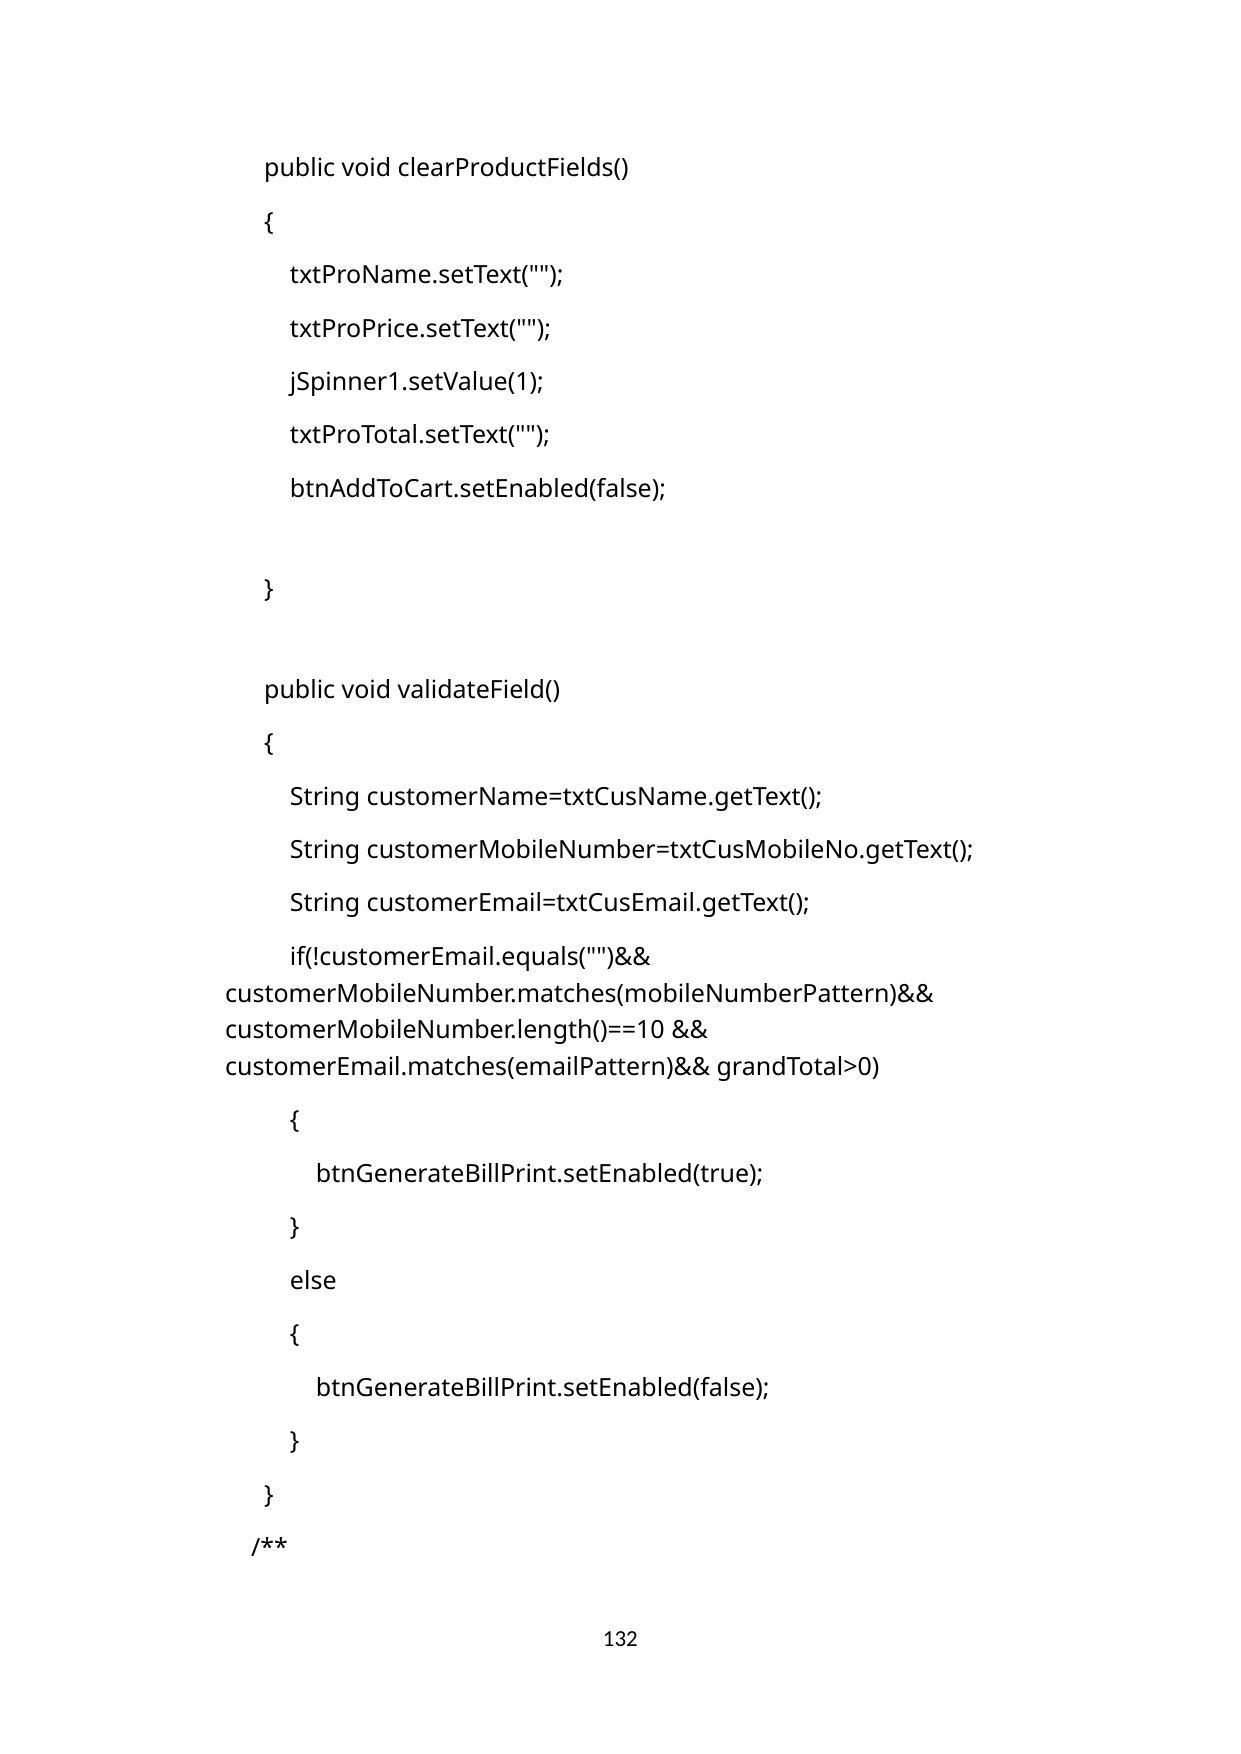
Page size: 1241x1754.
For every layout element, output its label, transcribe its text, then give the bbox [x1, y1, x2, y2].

text txtProPrice.setText(""); [225, 310, 1090, 344]
text { [225, 203, 1090, 237]
text } [225, 1209, 1090, 1243]
text if(!customerEmail.equals("")&& customerMobileNumber.matches(mobileNumberPattern)&& customerMobileNumber.length()==10 && customerEmail.matches(emailPattern)&& grandTotal>0) [225, 938, 1090, 1083]
text public void validateField() [225, 671, 1090, 705]
text jSpinner1.setValue(1); [225, 364, 1090, 398]
text } [225, 1423, 1090, 1457]
text { [225, 725, 1090, 759]
text { [225, 1102, 1090, 1136]
text { [225, 1316, 1090, 1350]
text String customerMobileNumber=txtCusMobileNo.getText(); [225, 832, 1090, 866]
text public void clearProductFields() [225, 150, 1090, 184]
text } [225, 571, 1090, 605]
text String customerEmail=txtCusEmail.getText(); [225, 885, 1090, 919]
text else [225, 1262, 1090, 1297]
text } [225, 1476, 1090, 1510]
text btnAddToCart.setEnabled(false); [225, 471, 1090, 505]
text String customerName=txtCusName.getText(); [225, 778, 1090, 812]
text /** [225, 1530, 1090, 1564]
text txtProTotal.setText(""); [225, 417, 1090, 451]
text txtProName.setText(""); [225, 257, 1090, 291]
text btnGenerateBillPrint.setEnabled(true); [225, 1156, 1090, 1190]
text btnGenerateBillPrint.setEnabled(false); [225, 1369, 1090, 1403]
